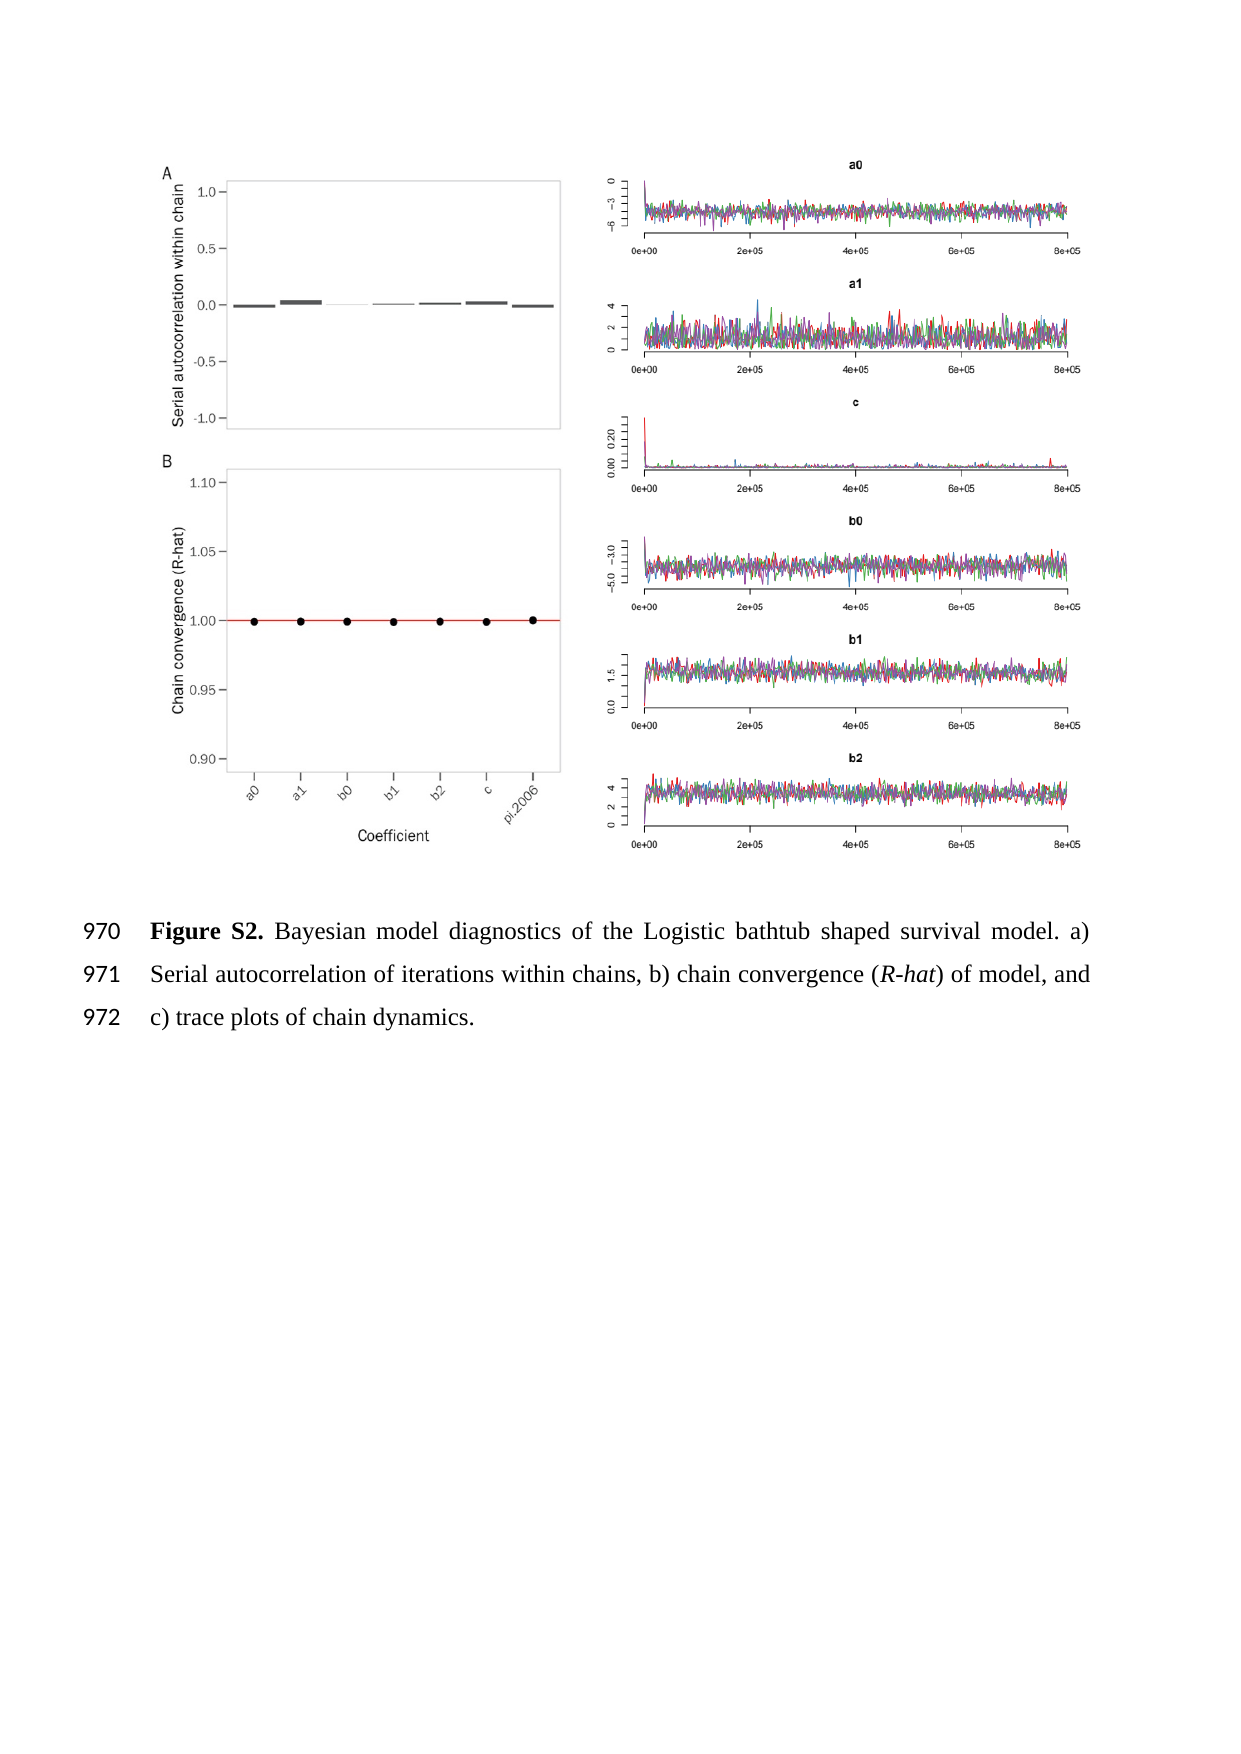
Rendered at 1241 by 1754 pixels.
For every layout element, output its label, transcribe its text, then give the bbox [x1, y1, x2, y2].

picture [147, 149, 575, 859]
text Figure S2. Bayesian model diagnostics of the Logistic bathtub shaped survival model. a) Serial autocorrelation of iterations within chains, b) chain convergence (R-hat) of model, and c) trace plots of chain dynamics. [150, 916, 1090, 1031]
